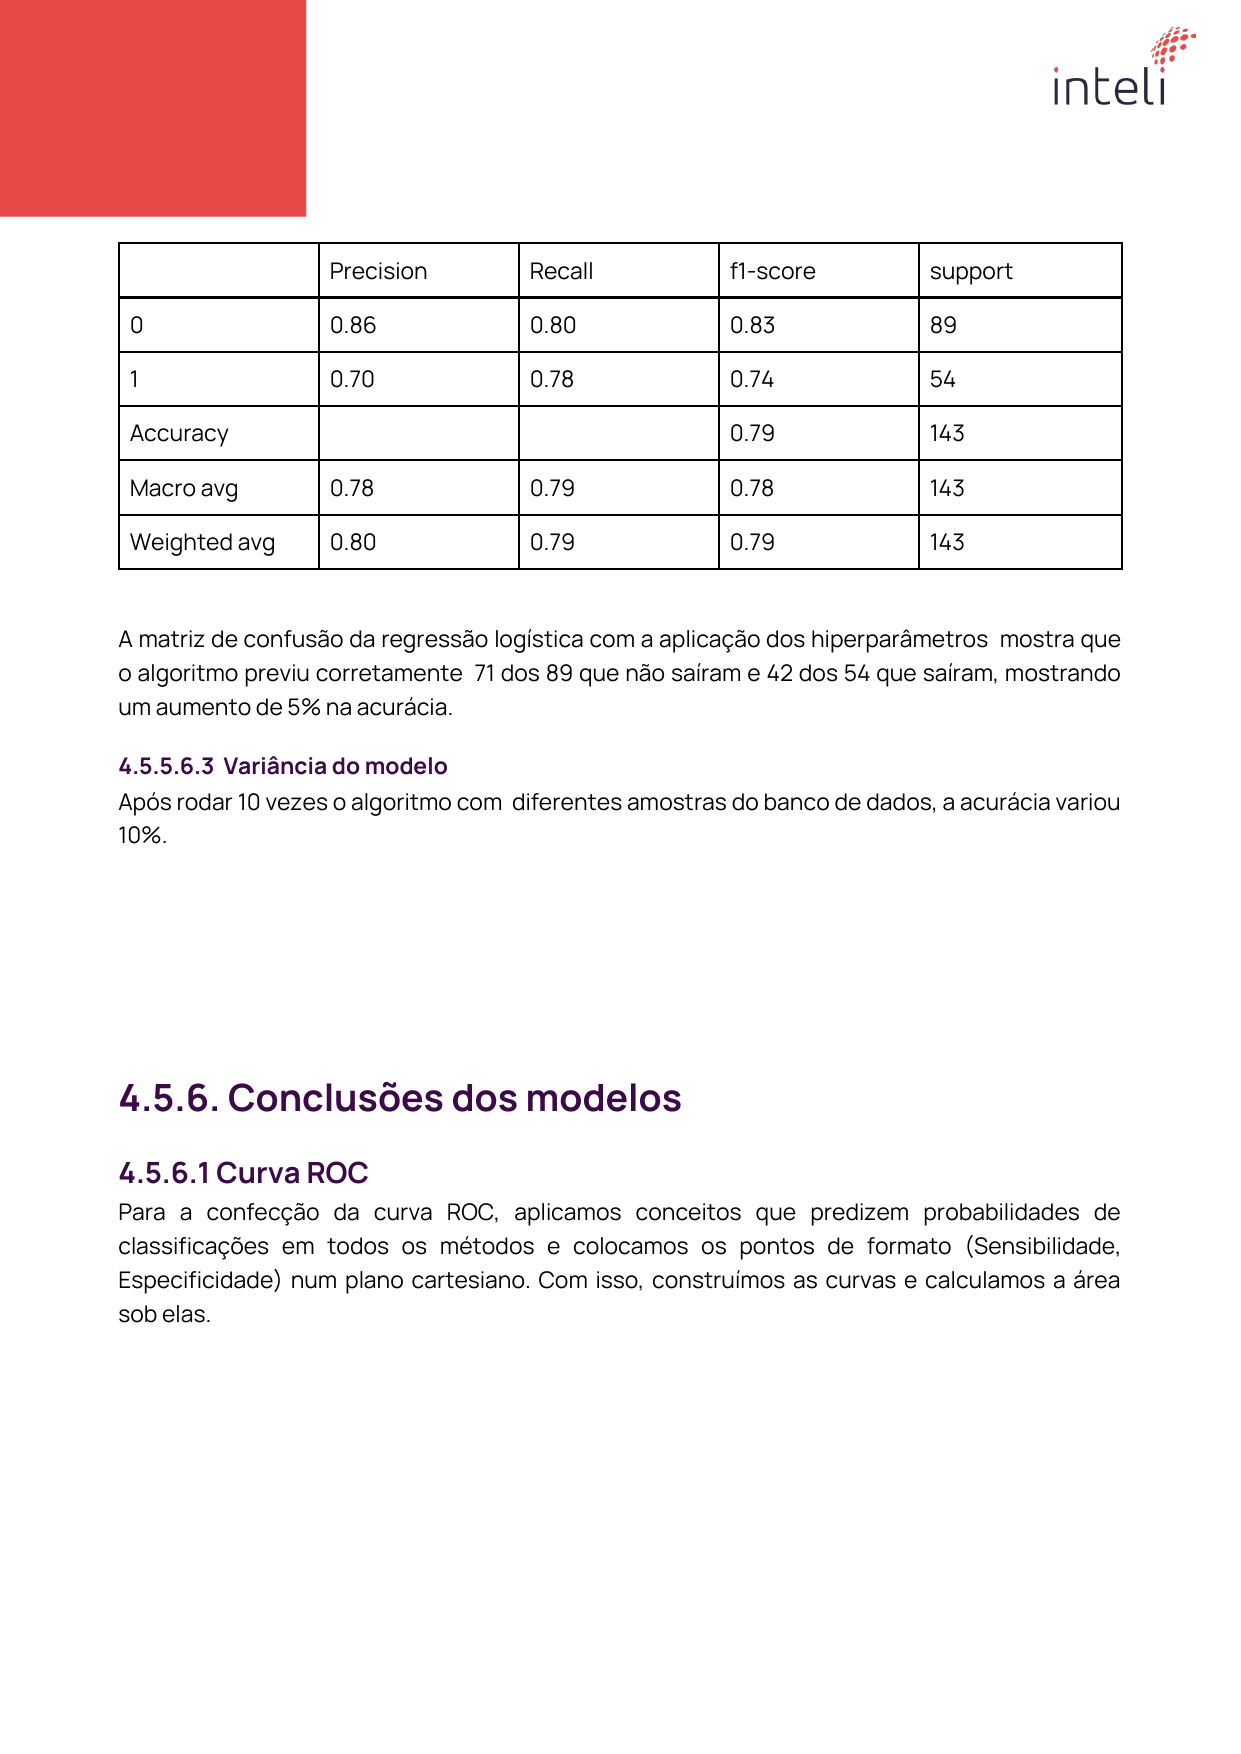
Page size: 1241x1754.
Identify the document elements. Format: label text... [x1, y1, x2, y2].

table_header Recall [520, 244, 718, 296]
table_cell [520, 407, 718, 459]
text A matriz de confusão da regressão logística com a aplicação dos hiperparâmetros mostra que o algoritmo previu corretamente 71 dos 89 que não saíram e 42 dos 54 que saíram, mostrando um aumento de 5% na acurácia. [118, 623, 1122, 722]
subtitle 4.5.5.6.3 Variância do modelo [118, 750, 1122, 781]
table_cell 143 [920, 461, 1121, 513]
table_cell Weighted avg [120, 516, 318, 568]
text Para a confecção da curva ROC, aplicamos conceitos que predizem probabilidades de classificações em todos os métodos e colocamos os pontos de formato (Sensibilidade, Especificidade) num plano cartesiano. Com isso, construímos as curvas e calculamos a área sob elas. [118, 1196, 1122, 1329]
table_cell 0.70 [320, 353, 518, 405]
subtitle 4.5.6.1 Curva ROC [118, 1152, 1122, 1192]
table_cell 0.86 [320, 299, 518, 351]
table_cell 0.79 [520, 461, 718, 513]
table_cell 0.83 [720, 299, 918, 351]
table_cell Macro avg [120, 461, 318, 513]
table_cell 0.79 [520, 516, 718, 568]
table_header support [920, 244, 1121, 296]
table_cell 0.78 [520, 353, 718, 405]
table_cell 143 [920, 407, 1121, 459]
picture [0, 0, 307, 217]
table_header f1-score [720, 244, 918, 296]
table_cell 0.79 [720, 407, 918, 459]
table_cell 143 [920, 516, 1121, 568]
picture [1054, 27, 1197, 105]
table_cell 0.74 [720, 353, 918, 405]
table_cell 0.78 [320, 461, 518, 513]
table_header [120, 244, 318, 296]
table_cell 0.80 [520, 299, 718, 351]
table_cell 1 [120, 353, 318, 405]
table_cell 89 [920, 299, 1121, 351]
table_cell 54 [920, 353, 1121, 405]
subtitle 4.5.6. Conclusões dos modelos [118, 1072, 1122, 1123]
table_cell 0 [120, 299, 318, 351]
table_cell 0.79 [720, 516, 918, 568]
table_cell 0.80 [320, 516, 518, 568]
table_cell [320, 407, 518, 459]
text Após rodar 10 vezes o algoritmo com diferentes amostras do banco de dados, a acurácia variou 10%. [118, 785, 1122, 851]
table_cell Accuracy [120, 407, 318, 459]
table_cell 0.78 [720, 461, 918, 513]
table_header Precision [320, 244, 518, 296]
